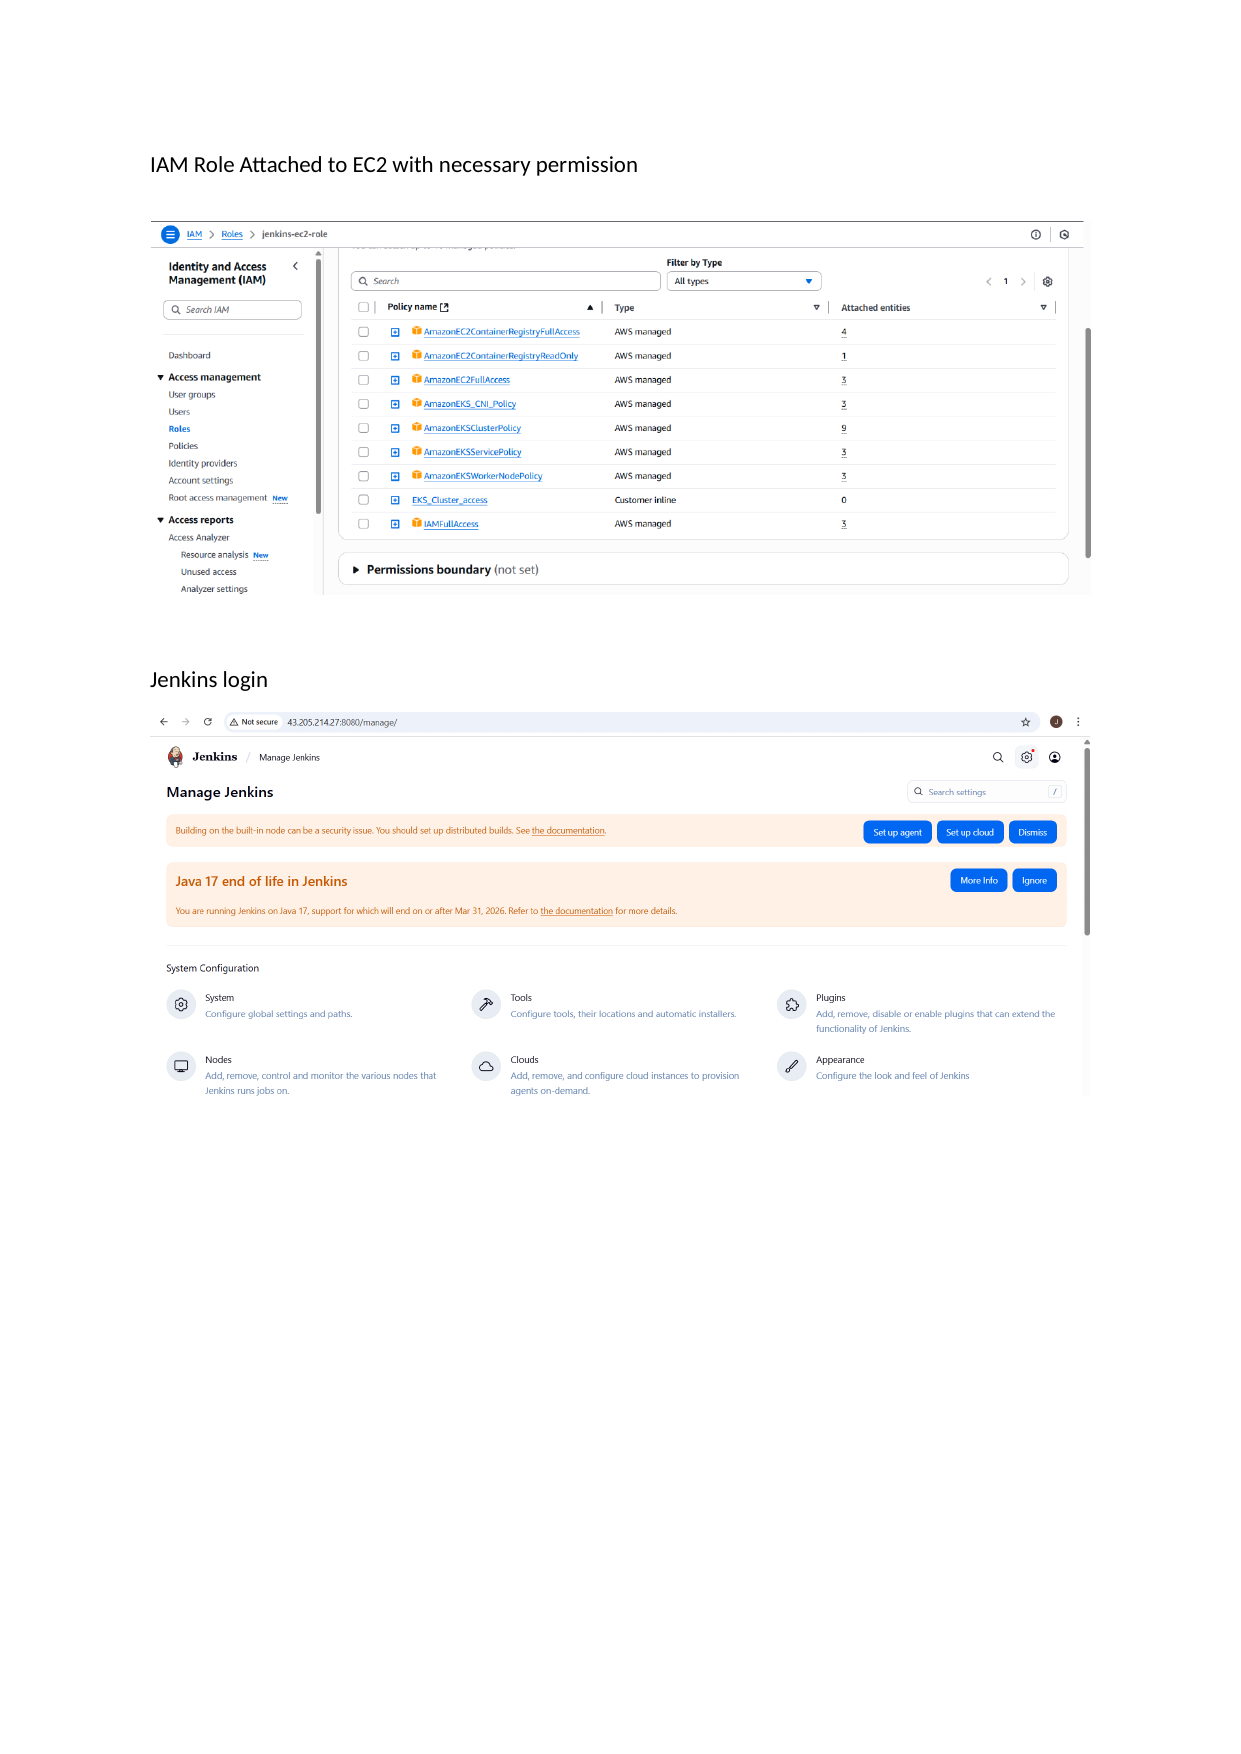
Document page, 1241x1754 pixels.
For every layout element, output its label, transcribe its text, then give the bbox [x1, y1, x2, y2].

text Jenkins login [150, 666, 1090, 694]
picture [151, 221, 1092, 595]
picture [150, 712, 1091, 1096]
text IAM Role Attached to EC2 with necessary permission [150, 150, 1090, 178]
